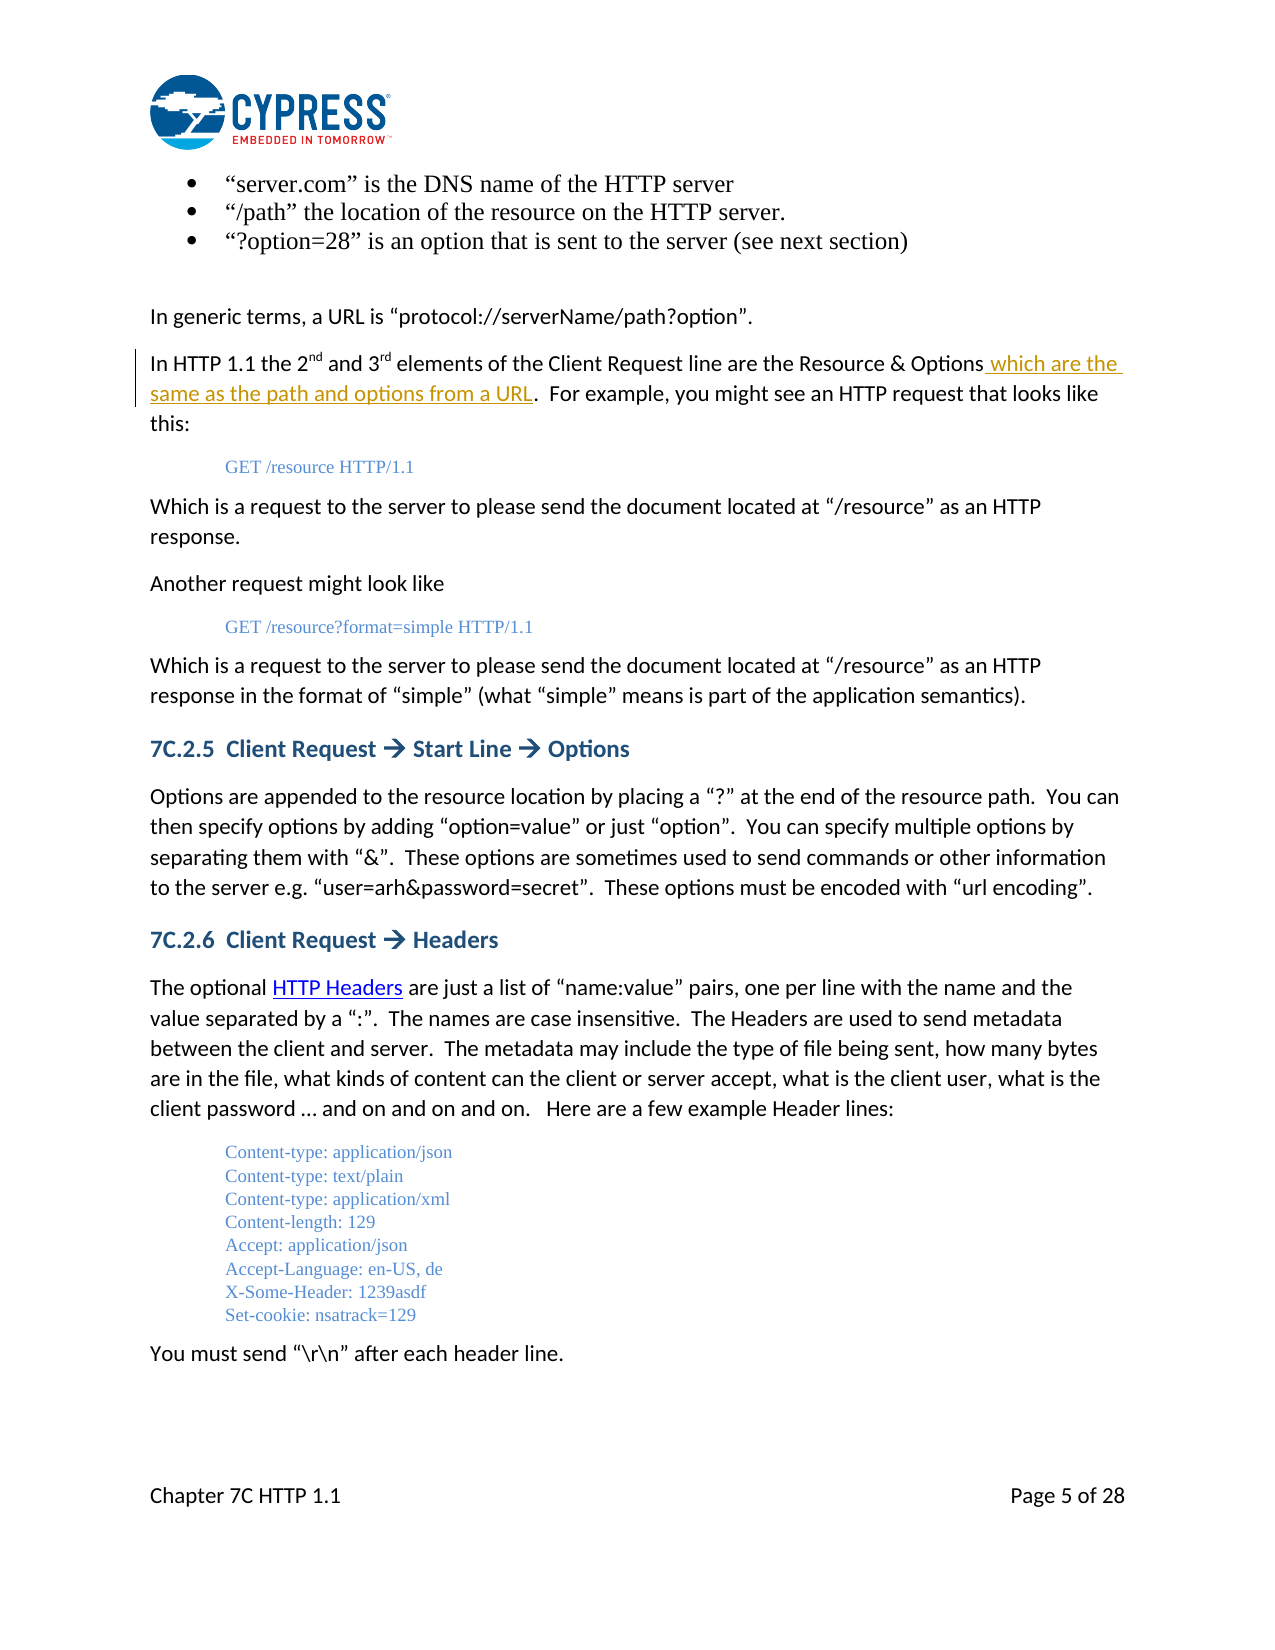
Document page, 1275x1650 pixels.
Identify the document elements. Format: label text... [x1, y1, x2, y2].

picture [150, 75, 392, 150]
text Options are appended to the resource location by placing a “?” at the end of the resource path. You can then specify options by adding “option=value” or just “option”. You can specify multiple options by separating them with “&”. These options are sometimes used to send commands or other information to the server e.g. “user=arh&password=secret”. These options must be encoded with “url encoding”. [150, 782, 1125, 901]
list “server.com” is the DNS name of the HTTP server [187, 169, 1125, 197]
text Content-type: text/plain [225, 1164, 1125, 1186]
text You must send “\r\n” after each header line. [150, 1339, 1125, 1368]
text Accept: application/json [225, 1234, 1125, 1256]
list “?option=28” is an option that is sent to the server (see next section) [187, 226, 1125, 255]
text Content-type: application/json [225, 1141, 1125, 1163]
text X-Some-Header: 1239asdf [225, 1281, 1125, 1302]
subtitle Client Request Headers [150, 924, 1125, 954]
text Set-cookie: nsatrack=129 [225, 1304, 1125, 1325]
subtitle Client Request Start Line Options [150, 733, 1125, 763]
text In generic terms, a URL is “protocol://serverName/path?option”. [150, 302, 1125, 330]
text Another request might look like [150, 569, 1125, 597]
text Accept-Language: en-US, de [225, 1257, 1125, 1279]
text GET /resource?format=simple HTTP/1.1 [225, 616, 1125, 637]
list “/path” the location of the resource on the HTTP server. [187, 197, 1125, 226]
text The optional HTTP Headers are just a list of “name:value” pairs, one per line with the name and the value separated by a “:”. The names are case insensitive. The Headers are used to send metadata between the client and server. The metadata may include the type of file being sent, how many bytes are in the file, what kinds of content can the client or server accept, what is the client user, what is the client password … and on and on and on. Here are a few example Header lines: [150, 973, 1125, 1122]
text Which is a request to the server to please send the document located at “/resource” as an HTTP response. [150, 492, 1125, 550]
text Content-length: 129 [225, 1211, 1125, 1232]
text Which is a request to the server to please send the document located at “/resource” as an HTTP response in the format of “simple” (what “simple” means is part of the application semantics). [150, 651, 1125, 710]
text GET /resource HTTP/1.1 [225, 456, 1125, 478]
text In HTTP 1.1 the 2nd and 3rd elements of the Client Request line are the Resource & Options. For example, you might see an HTTP request that looks like this: [150, 349, 1125, 437]
text Content-type: application/xml [225, 1188, 1125, 1209]
